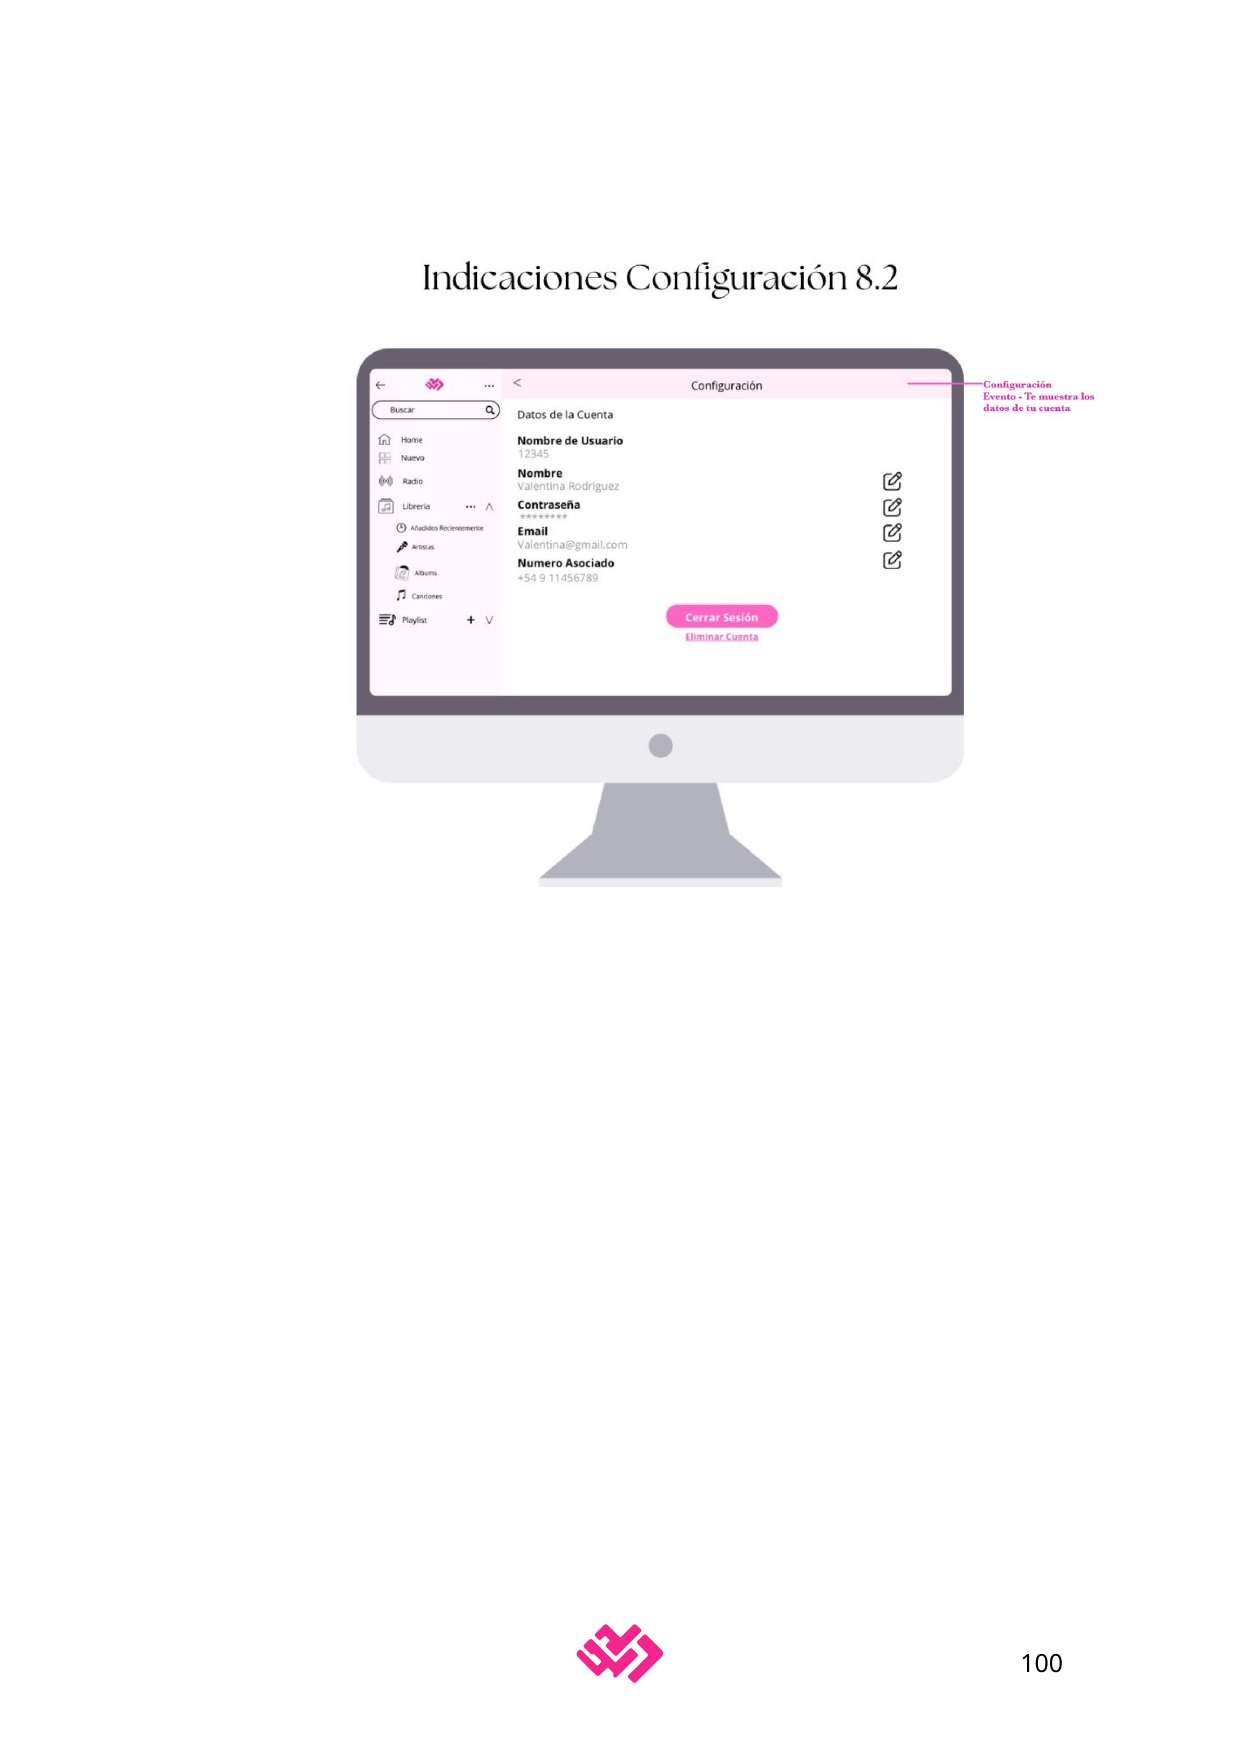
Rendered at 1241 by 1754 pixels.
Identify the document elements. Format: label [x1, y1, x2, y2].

picture [177, 147, 1118, 1088]
picture [556, 1593, 684, 1720]
